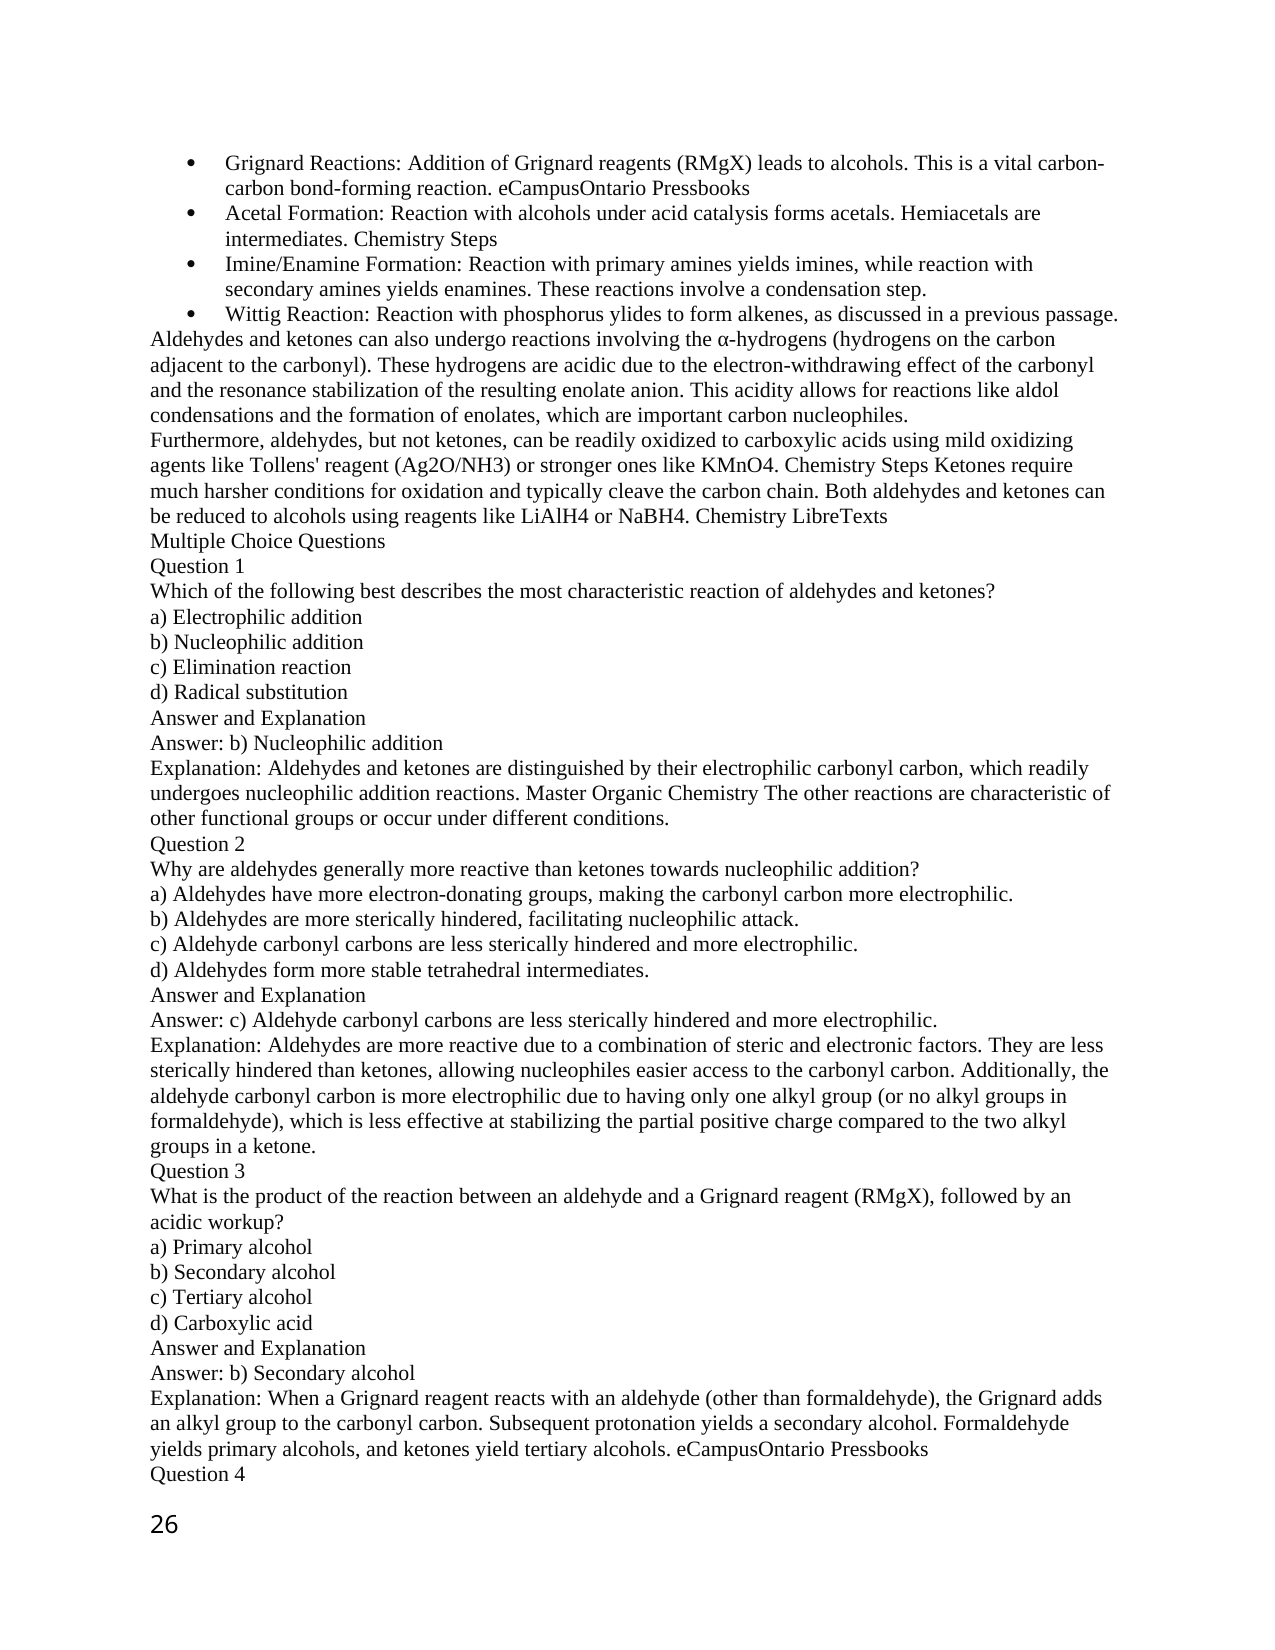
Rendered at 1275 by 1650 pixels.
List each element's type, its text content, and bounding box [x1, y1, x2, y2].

text Explanation: Aldehydes and ketones are distinguished by their electrophilic carbonyl carbon, which readily undergoes nucleophilic addition reactions. Master Organic Chemistry The other reactions are characteristic of other functional groups or occur under different conditions. [150, 755, 1125, 831]
text Answer: b) Secondary alcohol [150, 1360, 1125, 1385]
list Acetal Formation: Reaction with alcohols under acid catalysis forms acetals. Hemiacetals are intermediates. Chemistry Steps [187, 200, 1125, 251]
text a) Electrophilic addition b) Nucleophilic addition c) Elimination reaction d) Radical substitution [150, 604, 1125, 704]
text Question 1 [150, 553, 1125, 578]
text Furthermore, aldehydes, but not ketones, can be readily oxidized to carboxylic acids using mild oxidizing agents like Tollens' reagent (Ag2O/NH3) or stronger ones like KMnO4. Chemistry Steps Ketones require much harsher conditions for oxidation and typically cleave the carbon chain. Both aldehydes and ketones can be reduced to alcohols using reagents like LiAlH4 or NaBH4. Chemistry LibreTexts [150, 427, 1125, 528]
text Which of the following best describes the most characteristic reaction of aldehydes and ketones? [150, 578, 1125, 604]
text Question 2 [150, 831, 1125, 856]
list Wittig Reaction: Reaction with phosphorus ylides to form alkenes, as discussed in a previous passage. [187, 301, 1125, 326]
text a) Aldehydes have more electron-donating groups, making the carbonyl carbon more electrophilic. b) Aldehydes are more sterically hindered, facilitating nucleophilic attack. c) Aldehyde carbonyl carbons are less sterically hindered and more electrophilic. d) Aldehydes form more stable tetrahedral intermediates. [150, 881, 1125, 982]
text Answer: b) Nucleophilic addition [150, 730, 1125, 755]
text Answer: c) Aldehyde carbonyl carbons are less sterically hindered and more electrophilic. [150, 1007, 1125, 1032]
list Imine/Enamine Formation: Reaction with primary amines yields imines, while reaction with secondary amines yields enamines. These reactions involve a condensation step. [187, 251, 1125, 301]
text Explanation: Aldehydes are more reactive due to a combination of steric and electronic factors. They are less sterically hindered than ketones, allowing nucleophiles easier access to the carbonyl carbon. Additionally, the aldehyde carbonyl carbon is more electrophilic due to having only one alkyl group (or no alkyl groups in formaldehyde), which is less effective at stabilizing the partial positive charge compared to the two alkyl groups in a ketone. [150, 1032, 1125, 1158]
text Question 4 [150, 1461, 1125, 1486]
text Explanation: When a Grignard reagent reacts with an aldehyde (other than formaldehyde), the Grignard adds an alkyl group to the carbonyl carbon. Subsequent protonation yields a secondary alcohol. Formaldehyde yields primary alcohols, and ketones yield tertiary alcohols. eCampusOntario Pressbooks [150, 1385, 1125, 1461]
text Answer and Explanation [150, 704, 1125, 730]
text Answer and Explanation [150, 982, 1125, 1007]
text Question 3 [150, 1158, 1125, 1183]
text Why are aldehydes generally more reactive than ketones towards nucleophilic addition? [150, 856, 1125, 881]
text Aldehydes and ketones can also undergo reactions involving the α-hydrogens (hydrogens on the carbon adjacent to the carbonyl). These hydrogens are acidic due to the electron-withdrawing effect of the carbonyl and the resonance stabilization of the resulting enolate anion. This acidity allows for reactions like aldol condensations and the formation of enolates, which are important carbon nucleophiles. [150, 326, 1125, 427]
list Grignard Reactions: Addition of Grignard reagents (RMgX) leads to alcohols. This is a vital carbon-carbon bond-forming reaction. eCampusOntario Pressbooks [187, 150, 1125, 200]
text Multiple Choice Questions [150, 528, 1125, 553]
text Answer and Explanation [150, 1335, 1125, 1360]
text a) Primary alcohol b) Secondary alcohol c) Tertiary alcohol d) Carboxylic acid [150, 1234, 1125, 1335]
text What is the product of the reaction between an aldehyde and a Grignard reagent (RMgX), followed by an acidic workup? [150, 1183, 1125, 1234]
